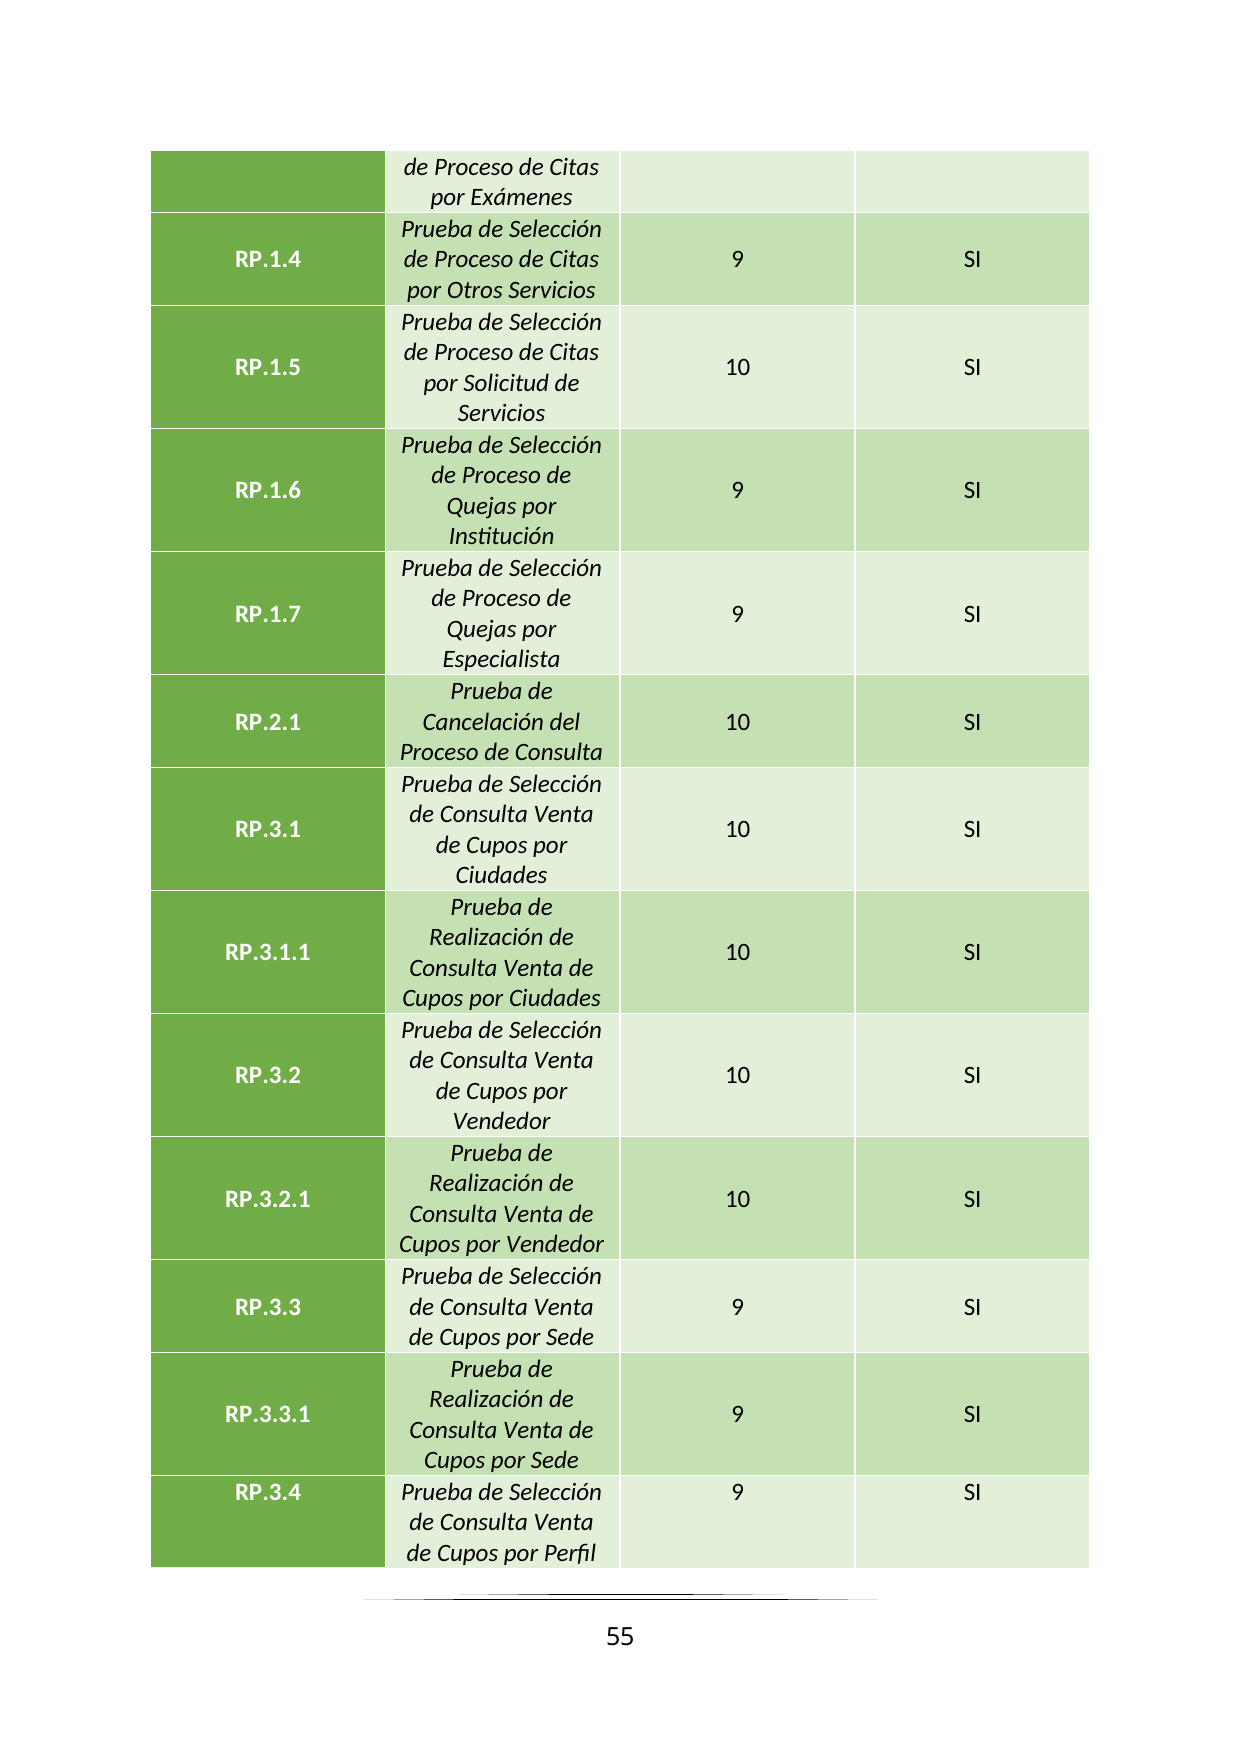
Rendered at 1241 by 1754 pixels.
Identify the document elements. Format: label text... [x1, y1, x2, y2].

table_cell RP.1.5 [151, 306, 385, 428]
table_cell Prueba de Selección de Proceso de Citas por Solicitud de Servicios [386, 306, 619, 428]
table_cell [386, 151, 619, 212]
table_cell RP.3.2 [151, 1014, 385, 1136]
table_cell Prueba de Selección de Consulta Venta de Cupos por Ciudades [386, 768, 619, 890]
table_cell RP.3.1.1 [151, 891, 385, 1013]
table_cell Prueba de Selección de Proceso de Quejas por Especialista [386, 552, 619, 674]
table_cell RP.1.6 [151, 429, 385, 551]
table_cell RP.3.1 [151, 768, 385, 890]
table_cell 10 [621, 1014, 854, 1136]
table_cell SI [856, 429, 1089, 551]
table_cell Prueba de Selección de Consulta Venta de Cupos por Vendedor [386, 1014, 619, 1136]
table_cell SI [856, 1353, 1089, 1475]
table_cell RP.1.3 [151, 151, 385, 212]
table_cell 9 [621, 552, 854, 674]
table_cell 10 [621, 891, 854, 1013]
table_cell RP.3.3.1 [151, 1353, 385, 1475]
table_cell RP.1.4 [151, 213, 385, 305]
table_cell 9 [621, 213, 854, 305]
table_cell Prueba de Realización de Consulta Venta de Cupos por Vendedor [386, 1137, 619, 1259]
table_cell SI [856, 768, 1089, 890]
table_cell RP.3.3 [151, 1260, 385, 1352]
table_cell 9 [621, 1476, 854, 1567]
table_cell SI [856, 552, 1089, 674]
table_cell Prueba de Realización de Consulta Venta de Cupos por Sede [386, 1353, 619, 1475]
table_cell SI [856, 675, 1089, 767]
table_cell 10 [621, 675, 854, 767]
table_cell RP.3.2.1 [151, 1137, 385, 1259]
table_cell SI [856, 1014, 1089, 1136]
table_cell SI [856, 891, 1089, 1013]
table_cell 9 [621, 429, 854, 551]
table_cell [386, 1476, 619, 1567]
table_cell Prueba de Selección de Proceso de Citas por Otros Servicios [386, 213, 619, 305]
table_cell SI [856, 213, 1089, 305]
table_cell SI [856, 1137, 1089, 1259]
table_cell 10 [621, 768, 854, 890]
table_cell Prueba de Cancelación del Proceso de Consulta [386, 675, 619, 767]
table_cell Prueba de Realización de Consulta Venta de Cupos por Ciudades [386, 891, 619, 1013]
table_cell 10 [621, 1137, 854, 1259]
table_cell 9 [621, 1353, 854, 1475]
table_cell SI [856, 1476, 1089, 1567]
table_cell SI [856, 306, 1089, 428]
table_cell 9 [621, 151, 854, 212]
table_cell Prueba de Selección de Proceso de Quejas por Institución [386, 429, 619, 551]
table_cell Prueba de Selección de Consulta Venta de Cupos por Sede [386, 1260, 619, 1352]
table_cell 10 [621, 306, 854, 428]
table_cell 9 [621, 1260, 854, 1352]
table_cell SI [856, 151, 1089, 212]
table_cell RP.3.4 [151, 1476, 385, 1567]
table_cell SI [856, 1260, 1089, 1352]
table_cell RP.1.7 [151, 552, 385, 674]
table_cell RP.2.1 [151, 675, 385, 767]
